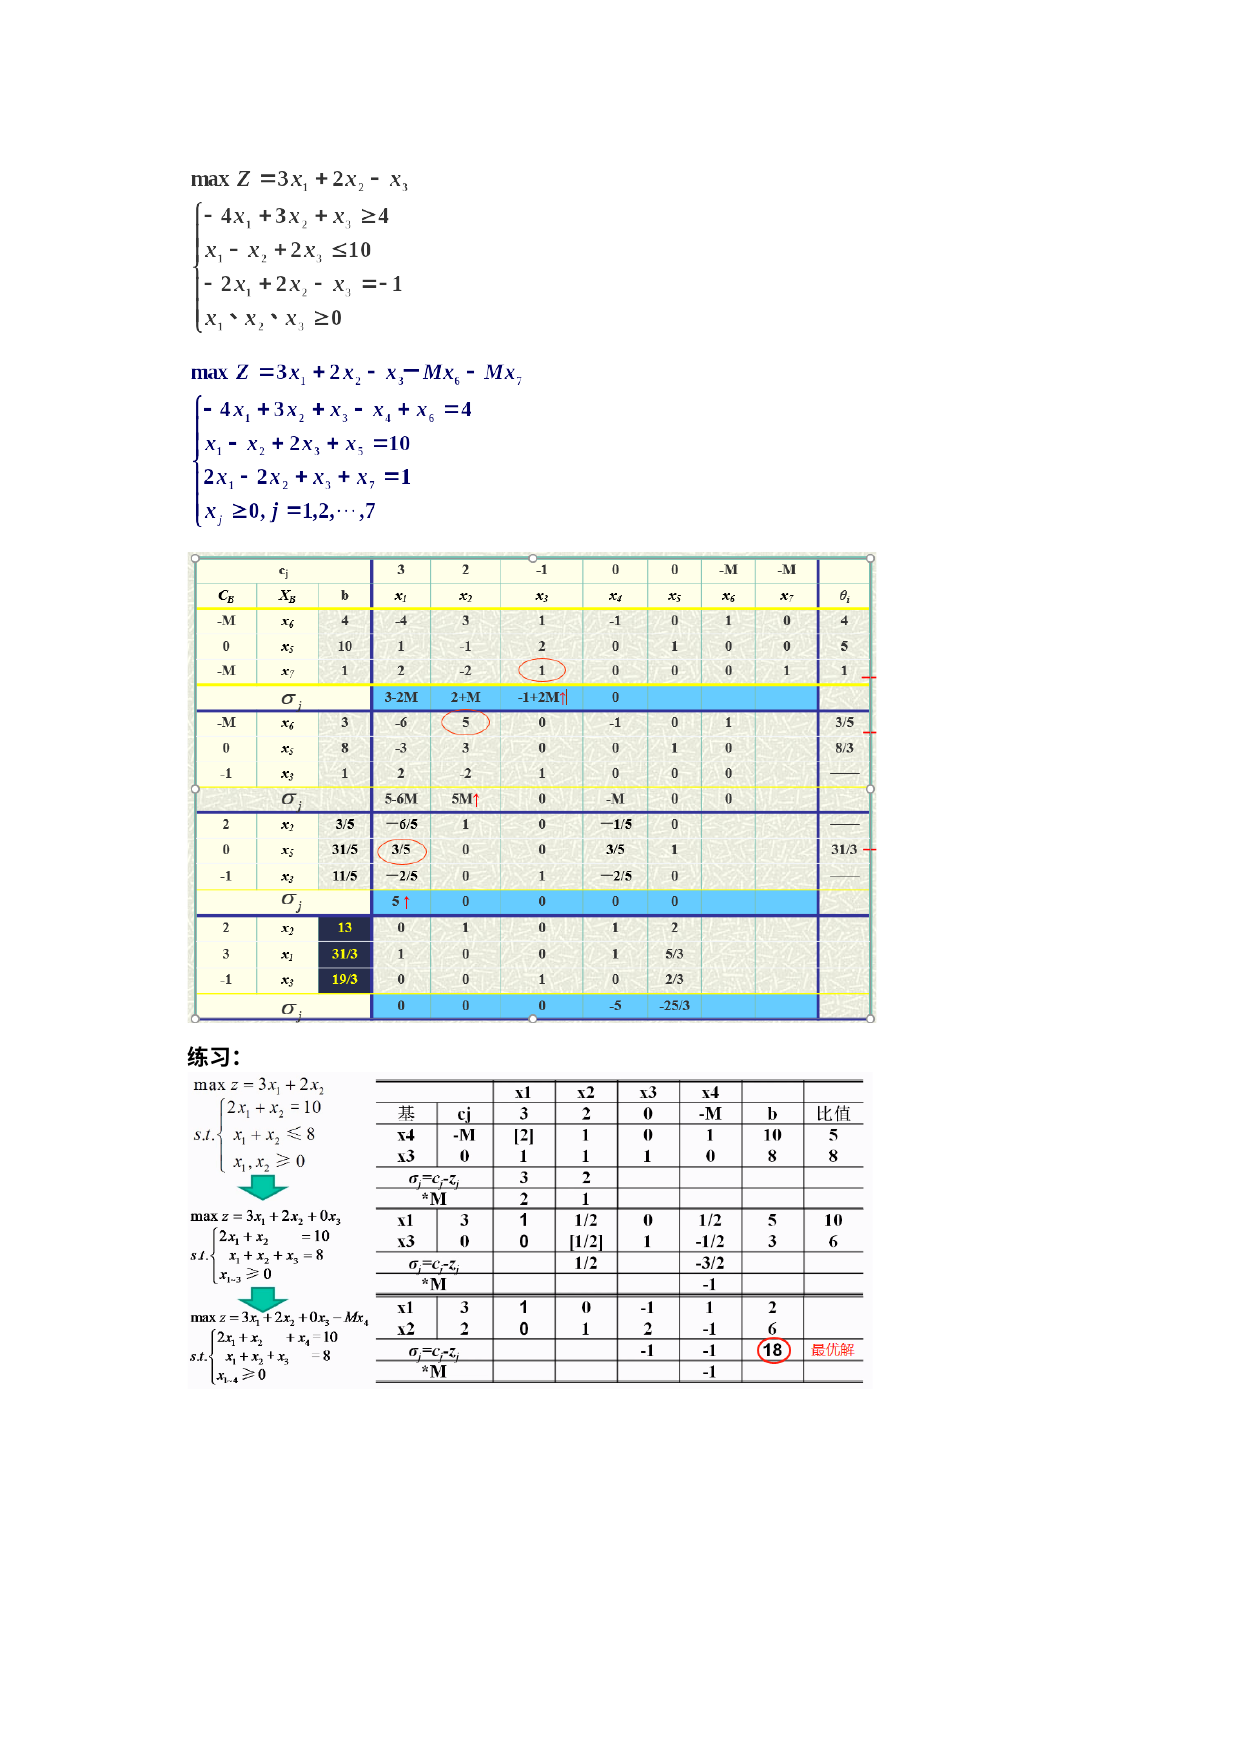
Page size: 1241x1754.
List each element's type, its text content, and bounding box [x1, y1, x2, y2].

text 练习： [187, 1039, 1053, 1072]
picture [187, 1072, 873, 1389]
picture [187, 552, 877, 1023]
